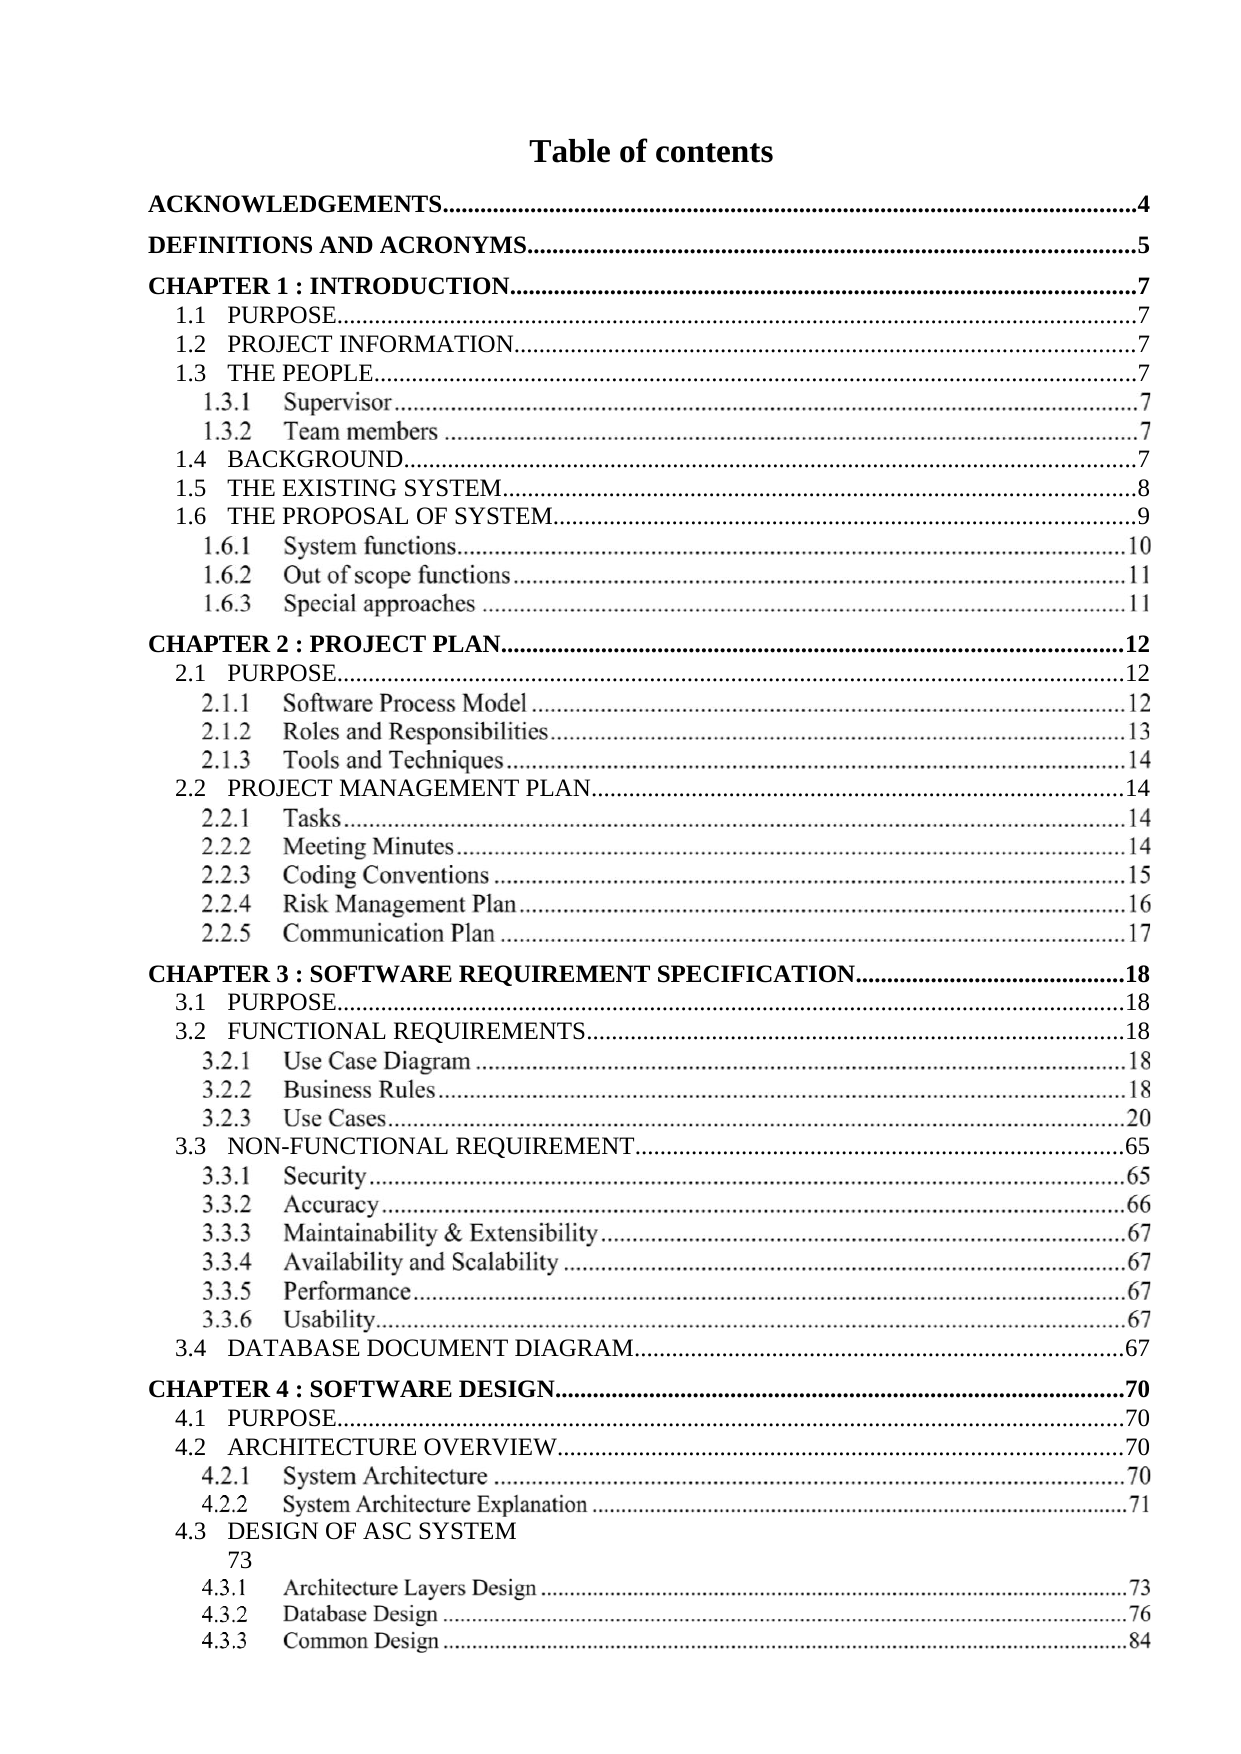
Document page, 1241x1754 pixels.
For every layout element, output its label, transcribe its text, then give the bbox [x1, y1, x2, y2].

text 3.3 NON-FUNCTIONAL REQUIREMENT 65 [175, 1131, 1152, 1160]
picture [202, 1108, 1151, 1127]
picture [204, 420, 1151, 440]
text 1.1 PURPOSE 7 [175, 300, 1152, 329]
picture [202, 1222, 1151, 1247]
picture [202, 1194, 1151, 1218]
text 1.3 THE PEOPLE 7 [175, 358, 1152, 386]
text CHAPTER 1 : INTRODUCTION 7 [148, 271, 1152, 300]
picture [202, 721, 1150, 745]
text 2.1 PURPOSE 12 [175, 658, 1152, 687]
text 3.2 FUNCTIONAL REQUIREMENTS 18 [175, 1016, 1152, 1045]
text 4.2 ARCHITECTURE OVERVIEW 70 [175, 1432, 1152, 1461]
picture [202, 750, 1151, 773]
picture [202, 922, 1151, 942]
picture [202, 893, 1151, 918]
picture [204, 535, 1151, 560]
picture [202, 807, 1151, 827]
picture [204, 593, 1149, 617]
text CHAPTER 4 : SOFTWARE DESIGN 70 [148, 1374, 1152, 1403]
picture [201, 1494, 1149, 1516]
picture [202, 1050, 1150, 1075]
text 2.2 PROJECT MANAGEMENT PLAN 14 [175, 773, 1152, 802]
text DEFINITIONS AND ACRONYMS 5 [148, 230, 1152, 259]
picture [202, 1251, 1151, 1276]
picture [202, 1165, 1150, 1190]
text Table of contents [529, 132, 1172, 170]
text 1.4 BACKGROUND 7 [175, 444, 1152, 473]
picture [202, 692, 1151, 712]
text 1.2 PROJECT INFORMATION 7 [175, 329, 1152, 358]
text 1.5 THE EXISTING SYSTEM 8 [175, 473, 1152, 501]
text 1.6 THE PROPOSAL OF SYSTEM 9 [175, 501, 1152, 530]
picture [201, 1466, 1151, 1490]
picture [202, 865, 1150, 889]
picture [202, 836, 1151, 860]
text 4.3 DESIGN OF ASC SYSTEM 73 [175, 1516, 1152, 1573]
text ACKNOWLEDGEMENTS 4 [148, 189, 1152, 218]
text 3.1 PURPOSE 18 [175, 987, 1152, 1016]
text 3.4 DATABASE DOCUMENT DIAGRAM 67 [175, 1333, 1152, 1361]
text CHAPTER 2 : PROJECT PLAN 12 [148, 629, 1152, 658]
picture [202, 1309, 1151, 1333]
picture [202, 1079, 1150, 1098]
text CHAPTER 3 : SOFTWARE REQUIREMENT SPECIFICATION 18 [148, 959, 1152, 987]
picture [202, 1280, 1151, 1300]
picture [204, 391, 1151, 416]
text 4.1 PURPOSE 70 [175, 1403, 1152, 1432]
picture [201, 1578, 1151, 1653]
picture [204, 564, 1149, 589]
